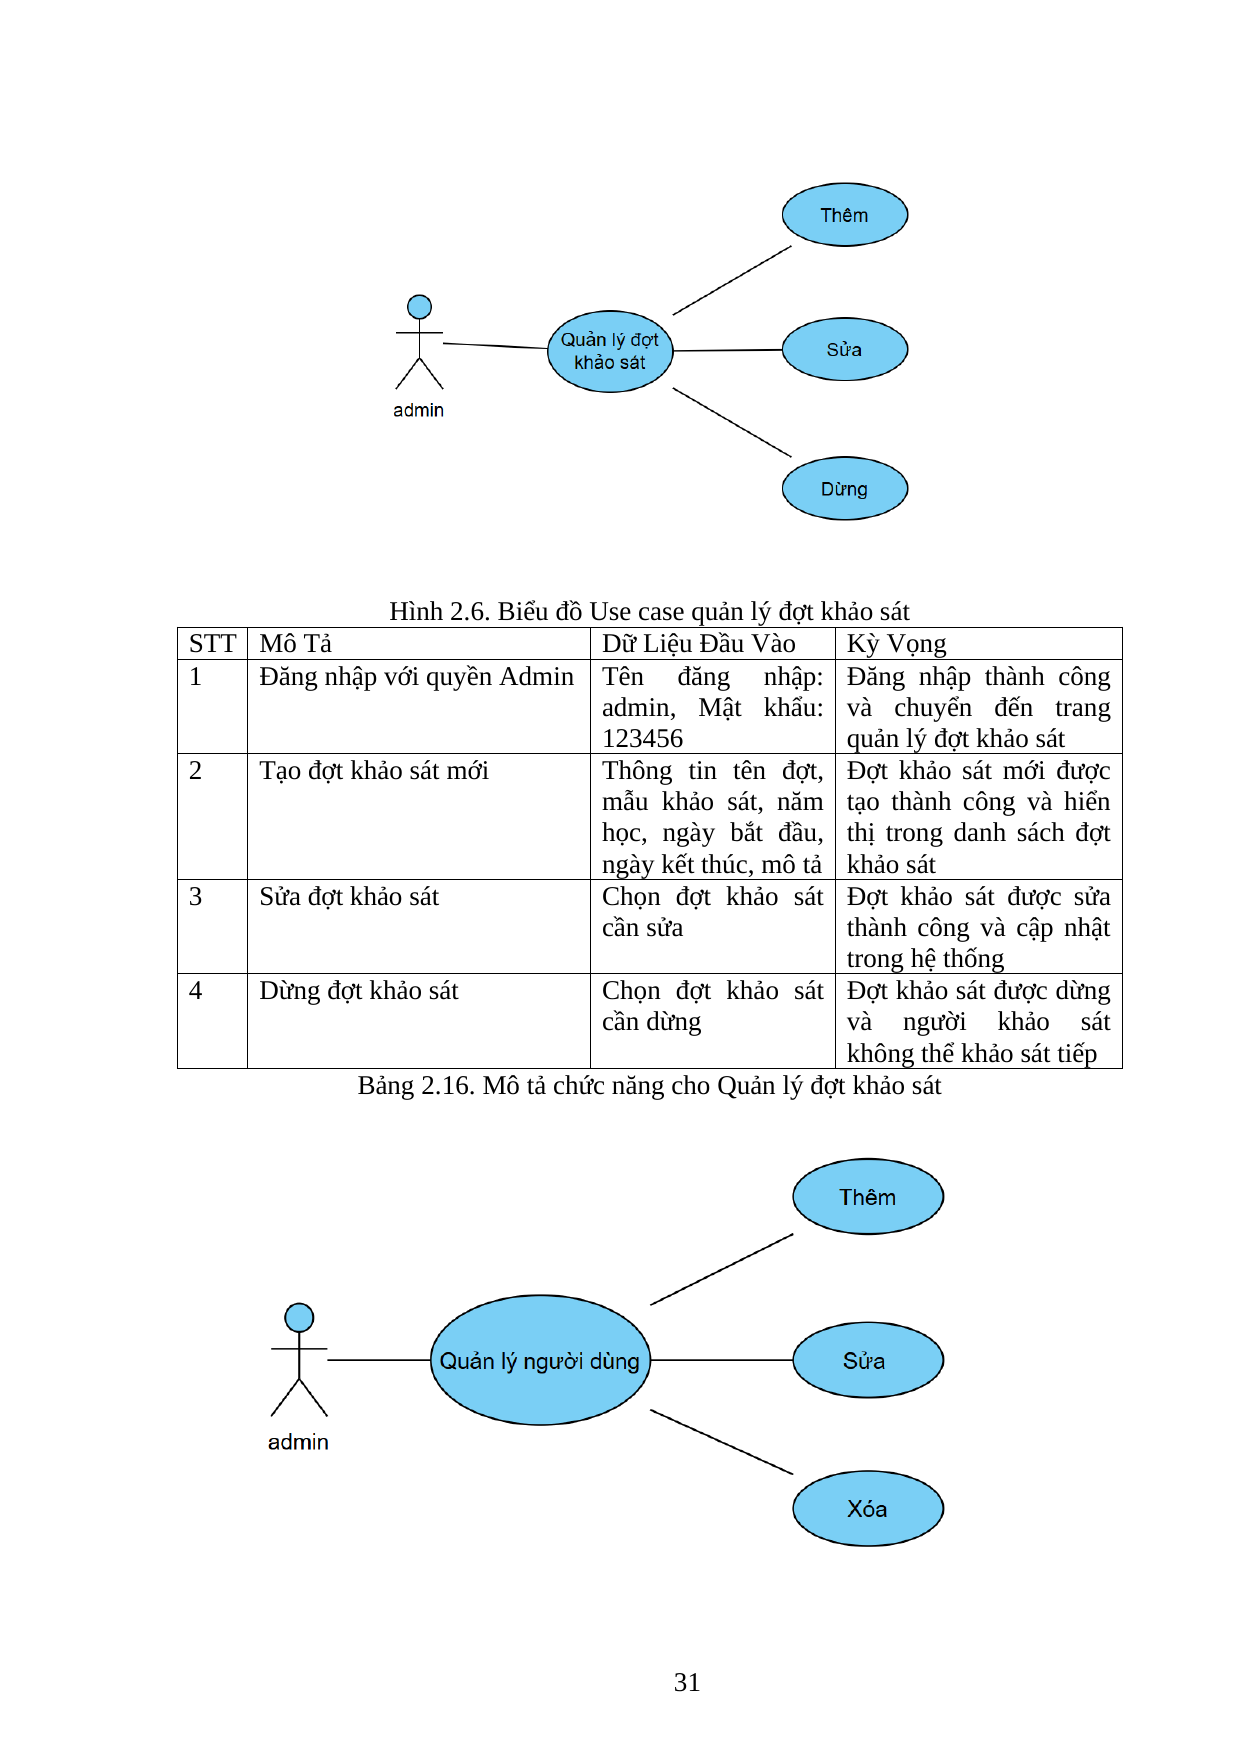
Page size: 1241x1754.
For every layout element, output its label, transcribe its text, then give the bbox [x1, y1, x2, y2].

text Hình 2.6. Biểu đồ Use case quản lý đợt khảo sát [177, 595, 1122, 627]
table_cell Sửa đợt khảo sát [248, 880, 590, 973]
table_cell 3 [178, 880, 247, 973]
table_cell Đợt khảo sát được dừng và người khảo sát không thể khảo sát tiếp [836, 974, 1122, 1068]
table_cell Chọn đợt khảo sát cần dừng [591, 974, 835, 1068]
picture [225, 1100, 1074, 1630]
table_header STT [178, 628, 247, 659]
table_cell 4 [178, 974, 247, 1068]
table_cell 1 [178, 660, 247, 753]
table_header Mô Tả [248, 628, 590, 659]
table_cell Chọn đợt khảo sát cần sửa [591, 880, 835, 973]
table_cell Tạo đợt khảo sát mới [248, 754, 590, 879]
table_cell Dừng đợt khảo sát [248, 974, 590, 1068]
text Bảng 2.16. Mô tả chức năng cho Quản lý đợt khảo sát [177, 1069, 1122, 1100]
table_header Kỳ Vọng [836, 628, 1122, 659]
picture [326, 118, 973, 596]
table_cell Tên đăng nhập: admin, Mật khẩu: 123456 [591, 660, 835, 753]
table_cell Đăng nhập với quyền Admin [248, 660, 590, 753]
table_cell Đăng nhập thành công và chuyển đến trang quản lý đợt khảo sát [836, 660, 1122, 753]
table_cell Thông tin tên đợt, mẫu khảo sát, năm học, ngày bắt đầu, ngày kết thúc, mô tả [591, 754, 835, 879]
table_cell Đợt khảo sát được sửa thành công và cập nhật trong hệ thống [836, 880, 1122, 973]
table_cell 2 [178, 754, 247, 879]
table_cell Đợt khảo sát mới được tạo thành công và hiển thị trong danh sách đợt khảo sát [836, 754, 1122, 879]
table_header Dữ Liệu Đầu Vào [591, 628, 835, 659]
